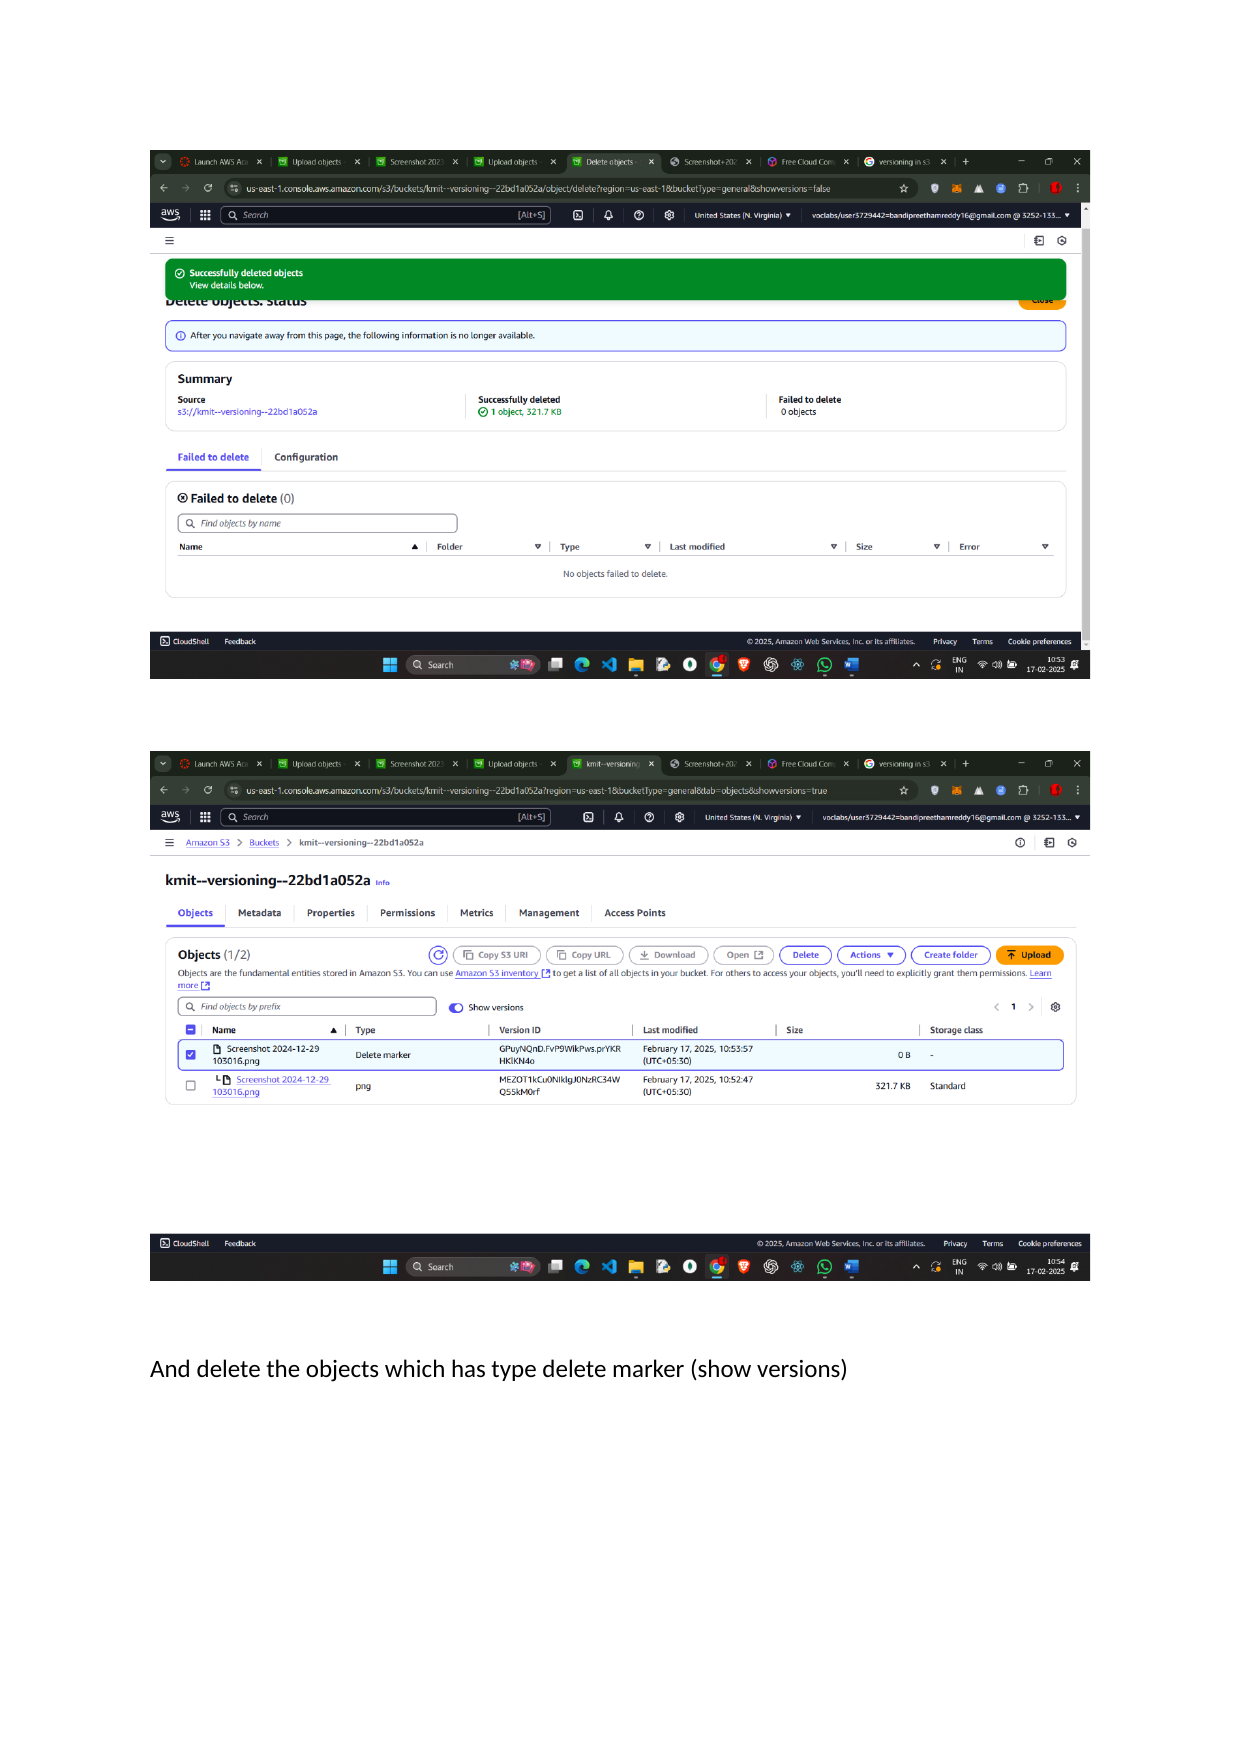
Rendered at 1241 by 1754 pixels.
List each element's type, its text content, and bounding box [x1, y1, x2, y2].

picture [150, 150, 1091, 679]
picture [150, 751, 1091, 1281]
text And delete the objects which has type delete marker (show versions) [150, 1353, 1090, 1384]
